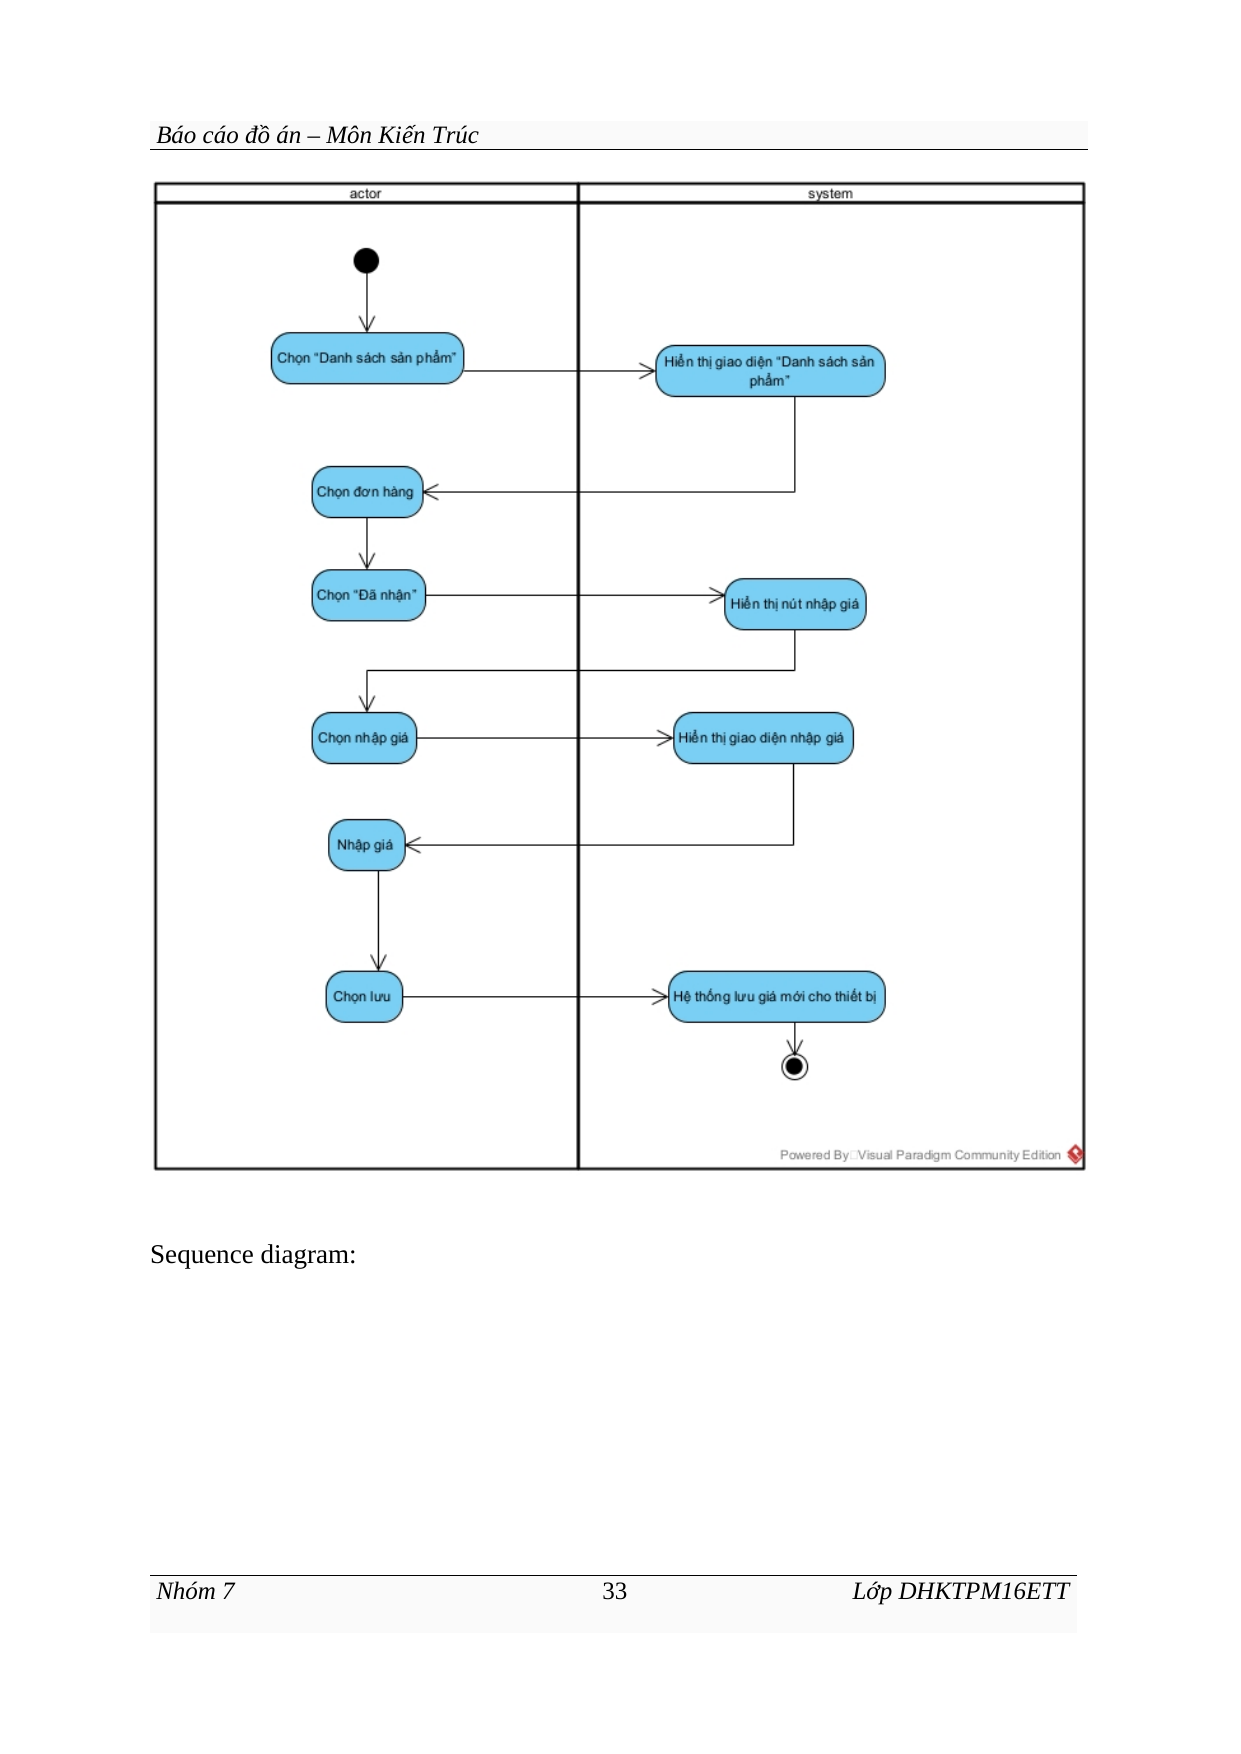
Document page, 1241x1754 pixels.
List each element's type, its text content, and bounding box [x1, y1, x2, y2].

picture [150, 179, 1091, 1176]
text Sequence diagram: [150, 1238, 1090, 1269]
